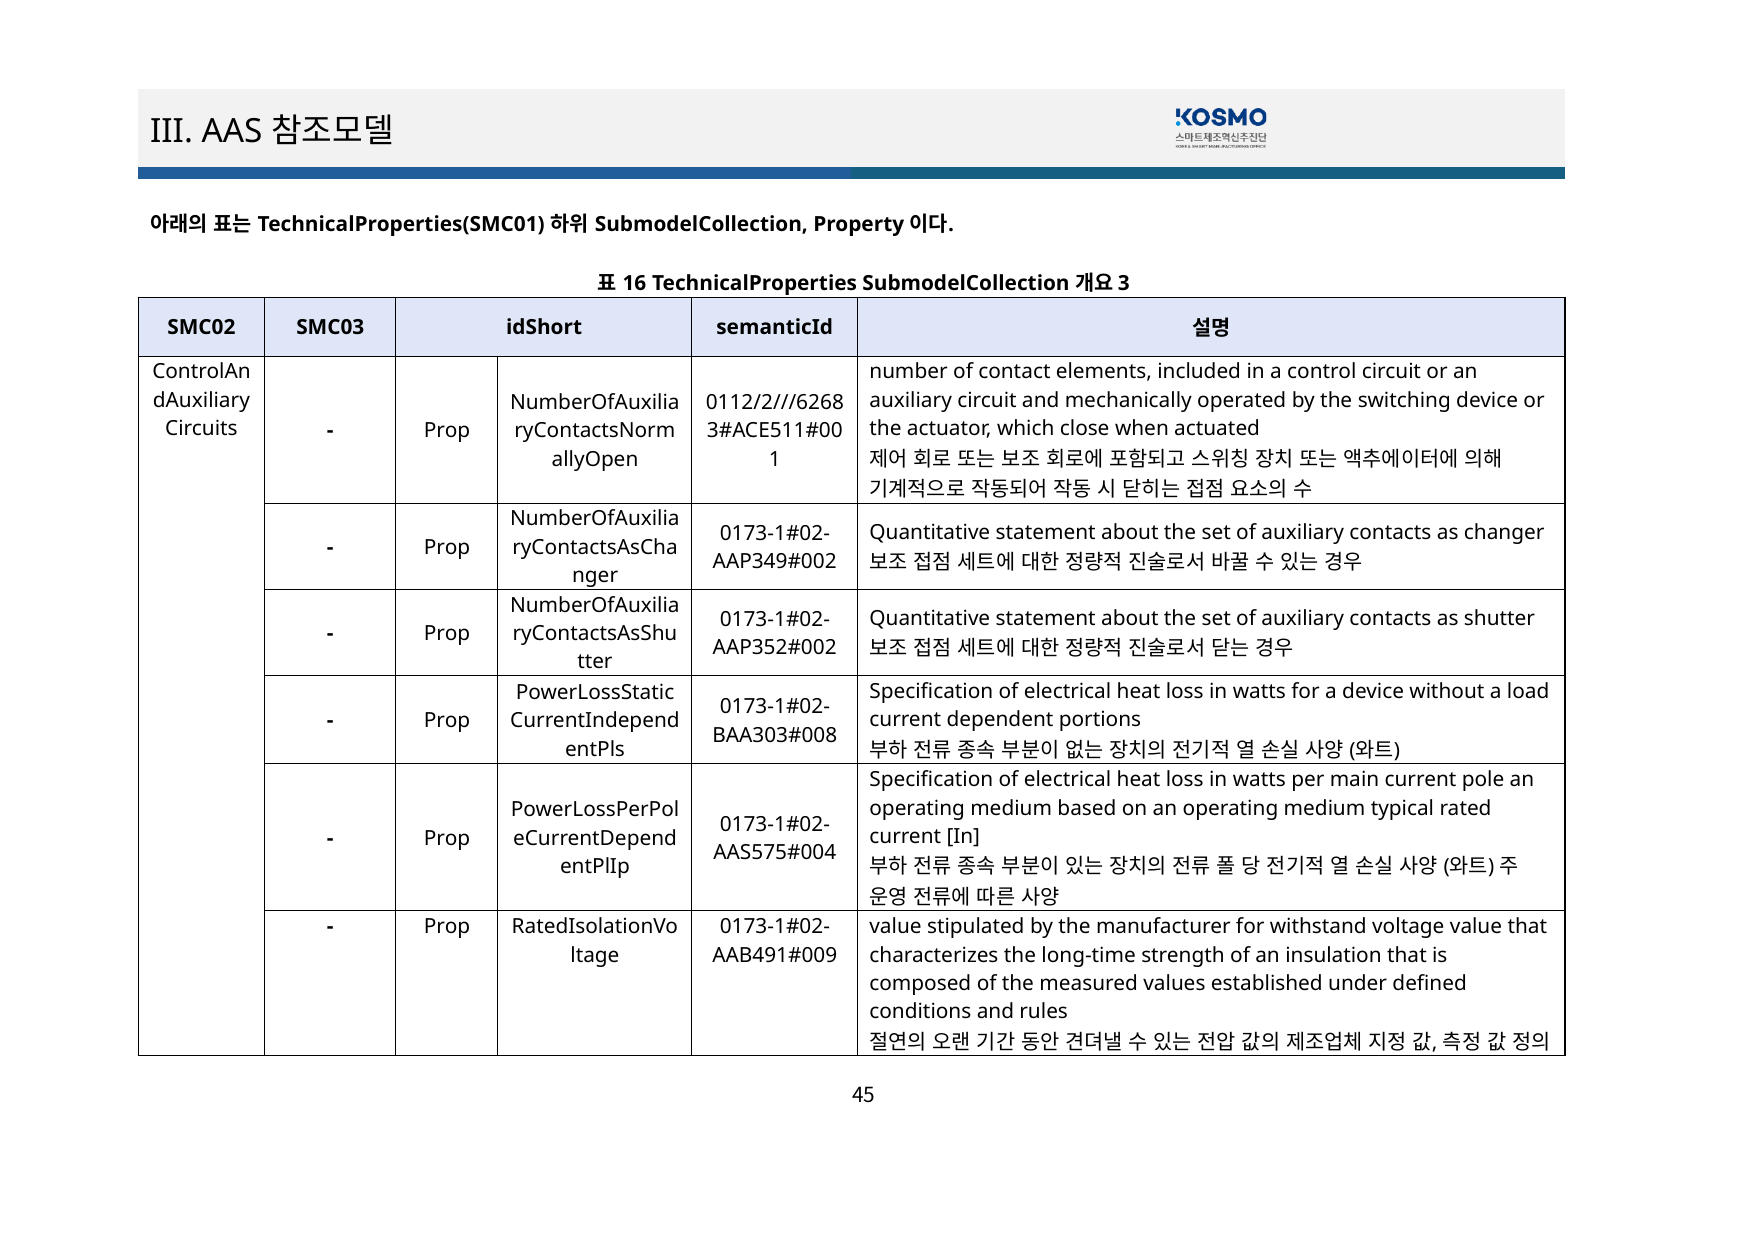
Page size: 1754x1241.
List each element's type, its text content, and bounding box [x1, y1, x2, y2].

table_cell NumberOfAuxiliaryContactsAsShutter [498, 590, 691, 675]
table_header idShort [396, 298, 691, 356]
table_cell Prop [396, 676, 497, 763]
table_cell 0173-1#02-BAA303#008 [692, 676, 857, 763]
table_header SMC03 [265, 298, 395, 356]
table_cell Quantitative statement about the set of auxiliary contacts as changer 보조 접점 세트에 대한 정량적 진술로서 바꿀 수 있는 경우 [858, 504, 1564, 589]
table_cell - [265, 676, 395, 763]
table_cell PowerLossStaticCurrentIndependentPls [498, 676, 691, 763]
table_cell PowerLossPerPoleCurrentDependentPlIp [498, 764, 691, 910]
table_cell Prop [396, 357, 497, 502]
table_header 설명 [858, 298, 1564, 356]
table_header SMC02 [139, 298, 264, 356]
table_cell - [265, 911, 395, 1055]
picture [1175, 108, 1267, 148]
table_cell - [265, 590, 395, 675]
table_cell RatedIsolationVoltage [498, 911, 691, 1055]
table_cell - [265, 504, 395, 589]
table_cell Quantitative statement about the set of auxiliary contacts as shutter 보조 접점 세트에 대한 정량적 진술로서 닫는 경우 [858, 590, 1564, 675]
table_cell 0173-1#02-AAB491#009 [692, 911, 857, 1055]
table_cell NumberOfAuxiliaryContactsNormallyOpen [498, 357, 691, 502]
table_cell Specification of electrical heat loss in watts per main current pole an operating medium based on an operating medium typical rated current [In] 부하 전류 종속 부분이 있는 장치의 전류 폴 당 전기적 열 손실 사양 (와트) 주 운영 전류에 따른 사양 [858, 764, 1564, 910]
table_cell NumberOfAuxiliaryContactsAsChanger [498, 504, 691, 589]
table_cell Prop [396, 590, 497, 675]
table_cell Prop [396, 504, 497, 589]
table_cell ControlAndAuxiliaryCircuits [139, 357, 264, 1055]
table_cell number of contact elements, included in a control circuit or an auxiliary circuit and mechanically operated by the switching device or the actuator, which close when actuated 제어 회로 또는 보조 회로에 포함되고 스위칭 장치 또는 액추에이터에 의해 기계적으로 작동되어 작동 시 닫히는 접점 요소의 수 [858, 357, 1564, 502]
table_cell 0112/2///62683#ACE511#001 [692, 357, 857, 502]
table_header semanticId [692, 298, 857, 356]
table_cell 0173-1#02-AAP352#002 [692, 590, 857, 675]
table_cell 0173-1#02-AAS575#004 [692, 764, 857, 910]
table_cell 0173-1#02-AAP349#002 [692, 504, 857, 589]
table_cell Prop [396, 764, 497, 910]
table_cell - [265, 764, 395, 910]
text 아래의 표는 TechnicalProperties(SMC01) 하위 SubmodelCollection, Property 이다. [150, 207, 1577, 238]
table_cell - [265, 357, 395, 502]
table_cell Prop [396, 911, 497, 1055]
table_cell Specification of electrical heat loss in watts for a device without a load current dependent portions 부하 전류 종속 부분이 없는 장치의 전기적 열 손실 사양 (와트) [858, 676, 1564, 763]
